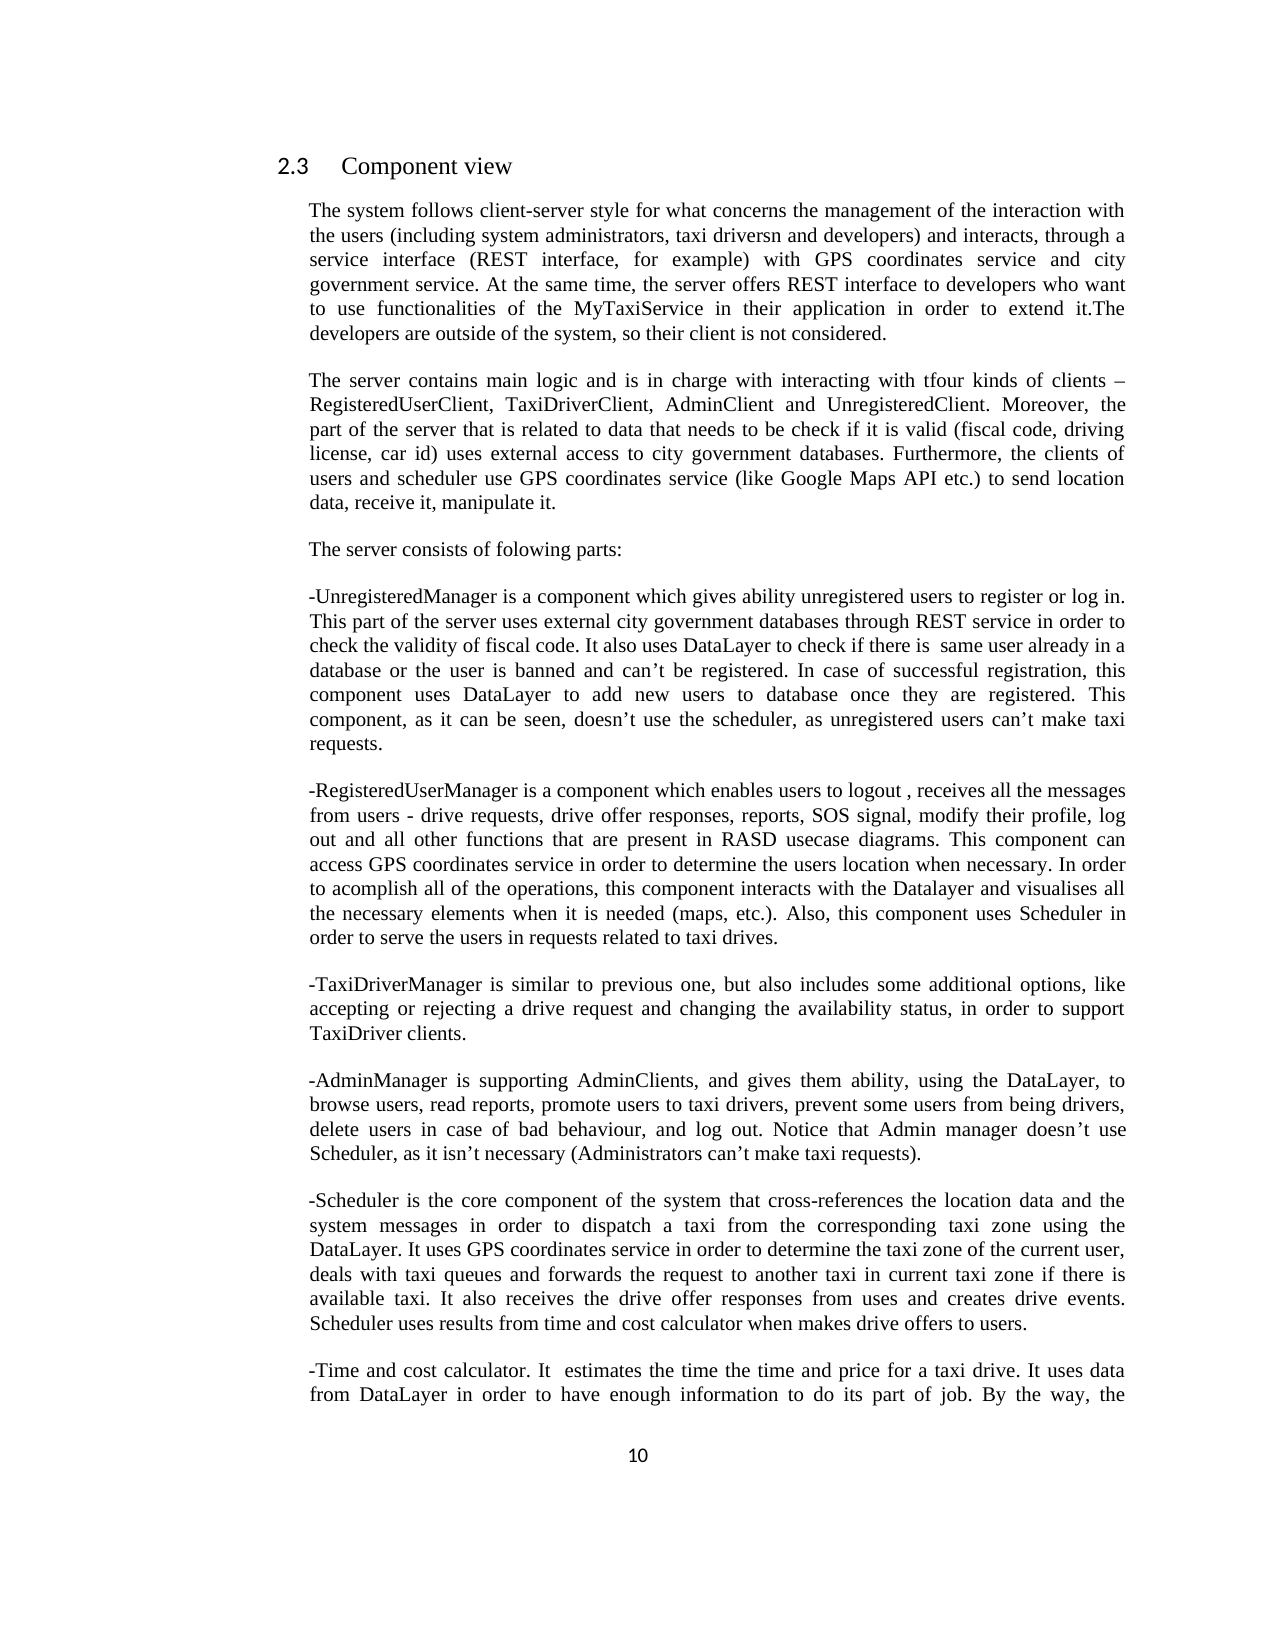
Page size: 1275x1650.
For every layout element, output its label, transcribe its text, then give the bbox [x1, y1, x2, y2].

text -RegisteredUserManager is a component which enables users to logout , receives all the messages from users - drive requests, drive offer responses, reports, SOS signal, modify their profile, log out and all other functions that are present in RASD usecase diagrams. This component can access GPS coordinates service in order to determine the users location when necessary. In order to acomplish all of the operations, this component interacts with the Datalayer and visualises all the necessary elements when it is needed (maps, etc.). Also, this component uses Scheduler in order to serve the users in requests related to taxi drives. [308, 778, 1127, 949]
text -Scheduler is the core component of the system that cross-references the location data and the system messages in order to dispatch a taxi from the corresponding taxi zone using the DataLayer. It uses GPS coordinates service in order to determine the taxi zone of the current user, deals with taxi queues and forwards the request to another taxi in current taxi zone if there is available taxi. It also receives the drive offer responses from uses and creates drive events. Scheduler uses results from time and cost calculator when makes drive offers to users. [308, 1188, 1127, 1335]
text -UnregisteredManager is a component which gives ability unregistered users to register or log in. This part of the server uses external city government databases through REST service in order to check the validity of fiscal code. It also uses DataLayer to check if there is same user already in a database or the user is banned and can’t be registered. In case of successful registration, this component uses DataLayer to add new users to database once they are registered. This component, as it can be seen, doesn’t use the scheduler, as unregistered users can’t make taxi requests. [308, 584, 1127, 755]
text The server consists of folowing parts: [308, 537, 1127, 561]
subtitle Component view [277, 150, 1127, 181]
text The system follows client-server style for what concerns the management of the interaction with the users (including system administrators, taxi driversn and developers) and interacts, through a service interface (REST interface, for example) with GPS coordinates service and city government service. At the same time, the server offers REST interface to developers who want to use functionalities of the MyTaxiService in their application in order to extend it.The developers are outside of the system, so their client is not considered. [308, 198, 1127, 345]
text The server contains main logic and is in charge with interacting with tfour kinds of clients – RegisteredUserClient, TaxiDriverClient, AdminClient and UnregisteredClient. Moreover, the part of the server that is related to data that needs to be check if it is valid (fiscal code, driving license, car id) uses external access to city government databases. Furthermore, the clients of users and scheduler use GPS coordinates service (like Google Maps API etc.) to send location data, receive it, manipulate it. [308, 368, 1127, 514]
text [308, 1358, 1127, 1406]
text -AdminManager is supporting AdminClients, and gives them ability, using the DataLayer, to browse users, read reports, promote users to taxi drivers, prevent some users from being drivers, delete users in case of bad behaviour, and log out. Notice that Admin manager doesn’t use Scheduler, as it isn’t necessary (Administrators can’t make taxi requests). [308, 1068, 1127, 1165]
text -TaxiDriverManager is similar to previous one, but also includes some additional options, like accepting or rejecting a drive request and changing the availability status, in order to support TaxiDriver clients. [308, 972, 1127, 1045]
